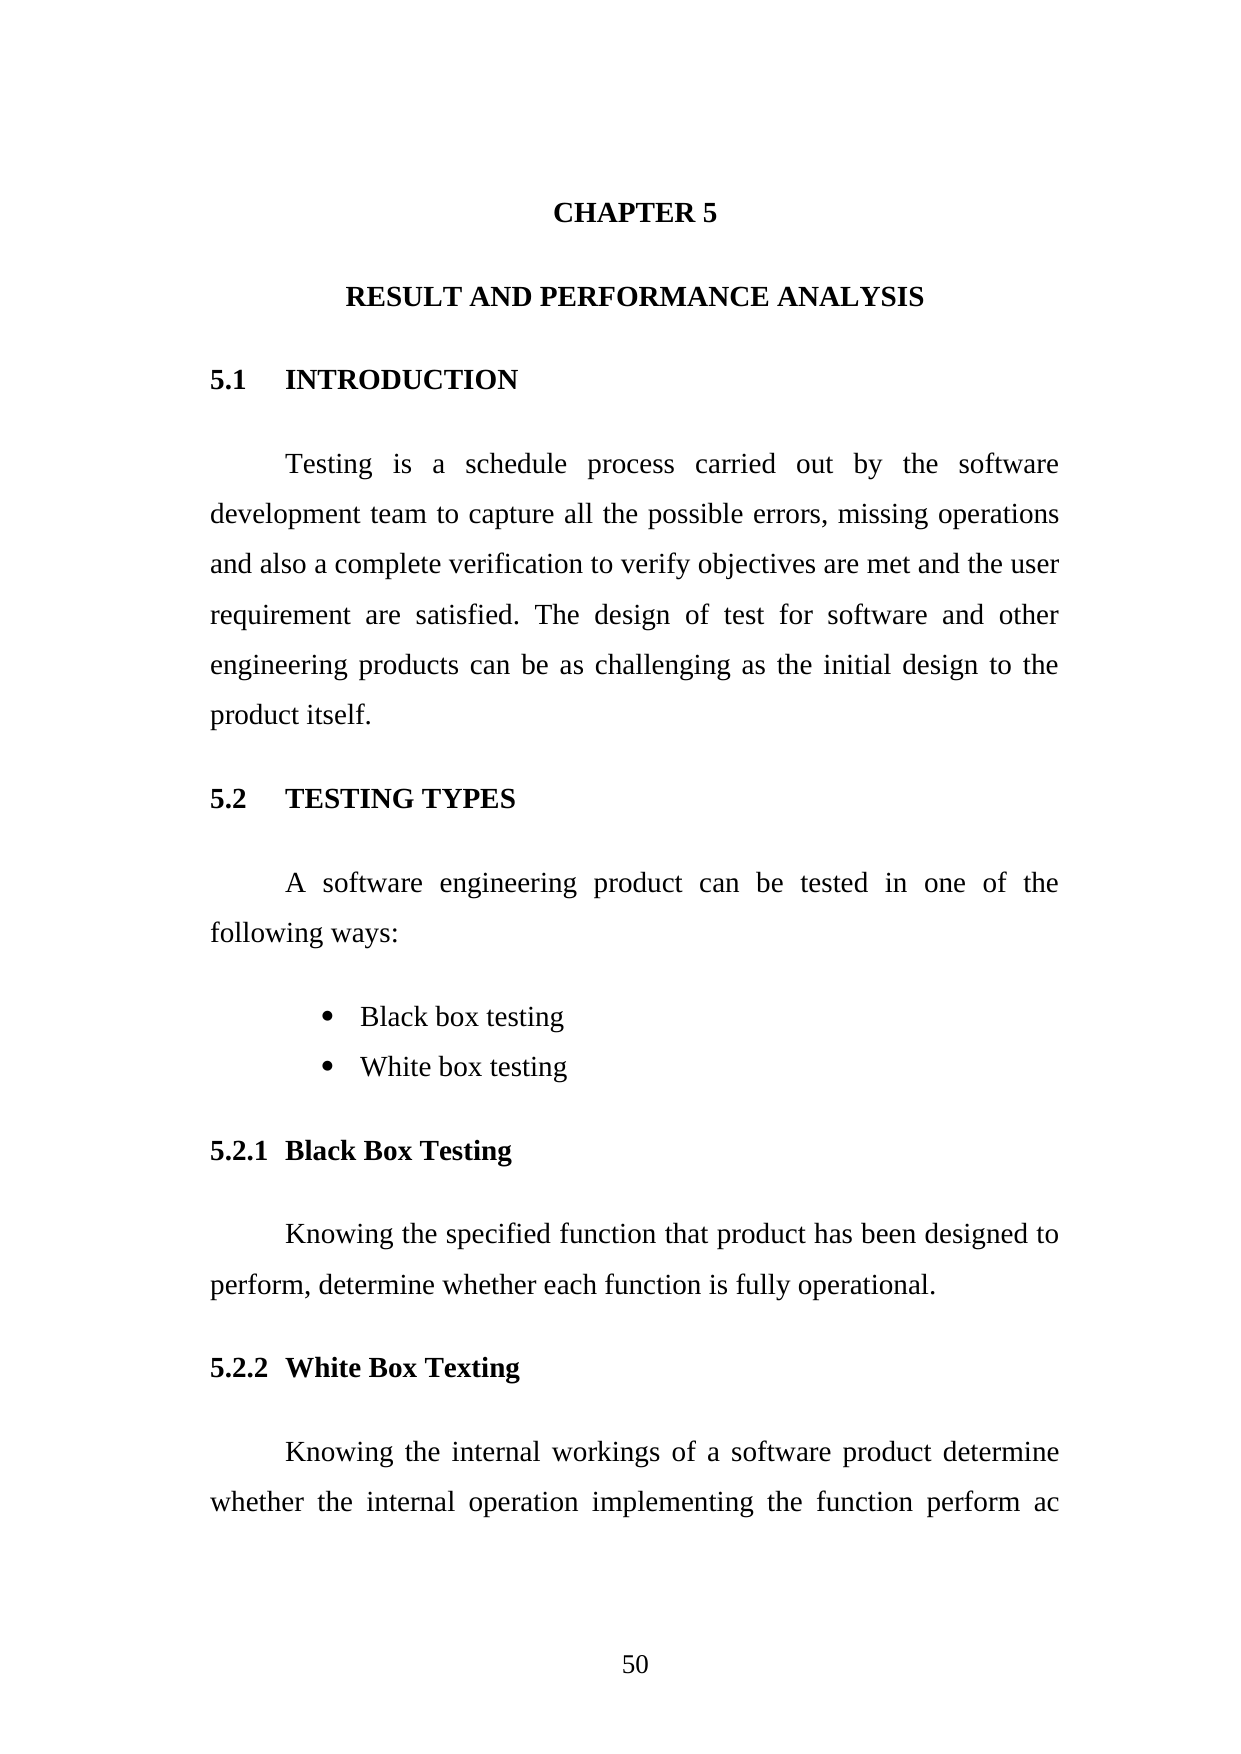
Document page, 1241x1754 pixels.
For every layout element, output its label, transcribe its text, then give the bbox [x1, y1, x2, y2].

list Testing is a schedule process carried out by the software development team to capture all the possible errors, missing operations and also a complete verification to verify objectives are met and the user requirement are satisfied. The design of test for software and other engineering products can be as challenging as the initial design to the product itself. [210, 446, 1060, 731]
list 5.1 INTRODUCTION [210, 362, 1060, 396]
list White box testing [322, 1049, 1060, 1083]
list 5.2 TESTING TYPES [210, 781, 1060, 815]
text Knowing the specified function that product has been designed to perform, determine whether each function is fully operational. [210, 1217, 1060, 1300]
text 5.2.2 White Box Texting [210, 1351, 1060, 1384]
list A software engineering product can be tested in one of the following ways: [210, 865, 1060, 949]
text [210, 1434, 1060, 1518]
list RESULT AND PERFORMANCE ANALYSIS [210, 279, 1060, 312]
list CHAPTER 5 [210, 195, 1060, 228]
list Black box testing [322, 999, 1060, 1032]
text 5.2.1 Black Box Testing [210, 1133, 1060, 1166]
